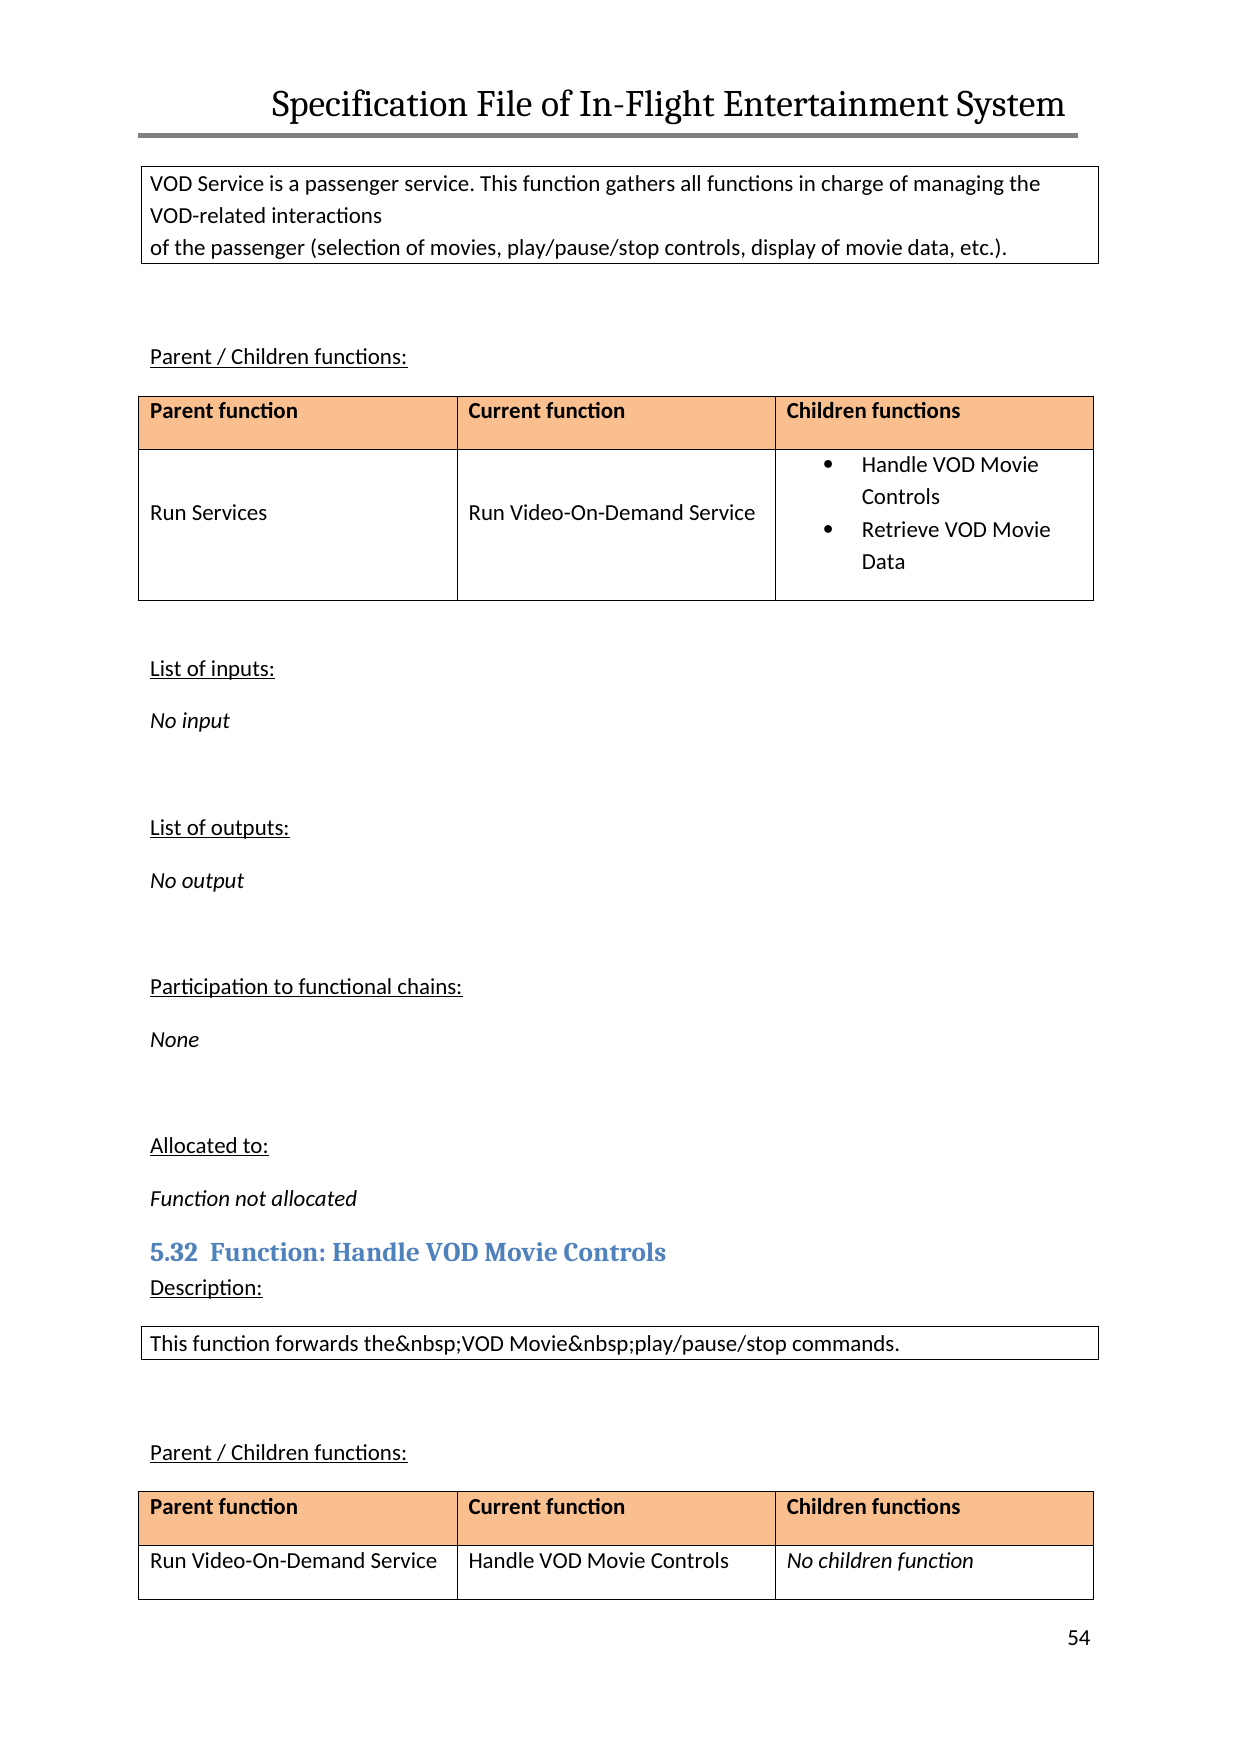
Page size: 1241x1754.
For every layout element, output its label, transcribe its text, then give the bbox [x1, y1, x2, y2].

table_cell Run Video-On-Demand Service [139, 1546, 457, 1598]
text This function forwards the&nbsp;VOD Movie&nbsp;play/pause/stop commands. [142, 1327, 1098, 1359]
subtitle Function: Handle VOD Movie Controls [150, 1237, 1090, 1268]
table_header Current function [458, 397, 775, 449]
text List of inputs: [150, 654, 1090, 682]
table_header Parent function [139, 1492, 457, 1545]
text Participation to functional chains: [150, 972, 1090, 1000]
table_header Children functions [776, 1492, 1093, 1545]
text Function not allocated [150, 1184, 1090, 1212]
text None [150, 1025, 1090, 1053]
text VOD Service is a passenger service. This function gathers all functions in charge of managing the VOD-related interactions of the passenger (selection of movies, play/pause/stop controls, display of movie data, etc.). [142, 167, 1098, 263]
text Parent / Children functions: [150, 342, 1090, 371]
text Parent / Children functions: [150, 1438, 1090, 1466]
text Description: [150, 1273, 1090, 1301]
table_cell No children function [776, 1546, 1093, 1598]
text Allocated to: [150, 1131, 1090, 1159]
table_cell Handle VOD Movie Controls [458, 1546, 775, 1598]
text List of outputs: [150, 813, 1090, 841]
text No input [150, 707, 1090, 735]
table_header Children functions [776, 397, 1093, 449]
table_header Current function [458, 1492, 775, 1545]
table_cell Handle VOD Movie Controls Retrieve VOD Movie Data [776, 450, 1093, 599]
text No output [150, 866, 1090, 894]
table_cell Run Services [139, 450, 457, 599]
table_cell Run Video-On-Demand Service [458, 450, 775, 599]
table_header Parent function [139, 397, 457, 449]
